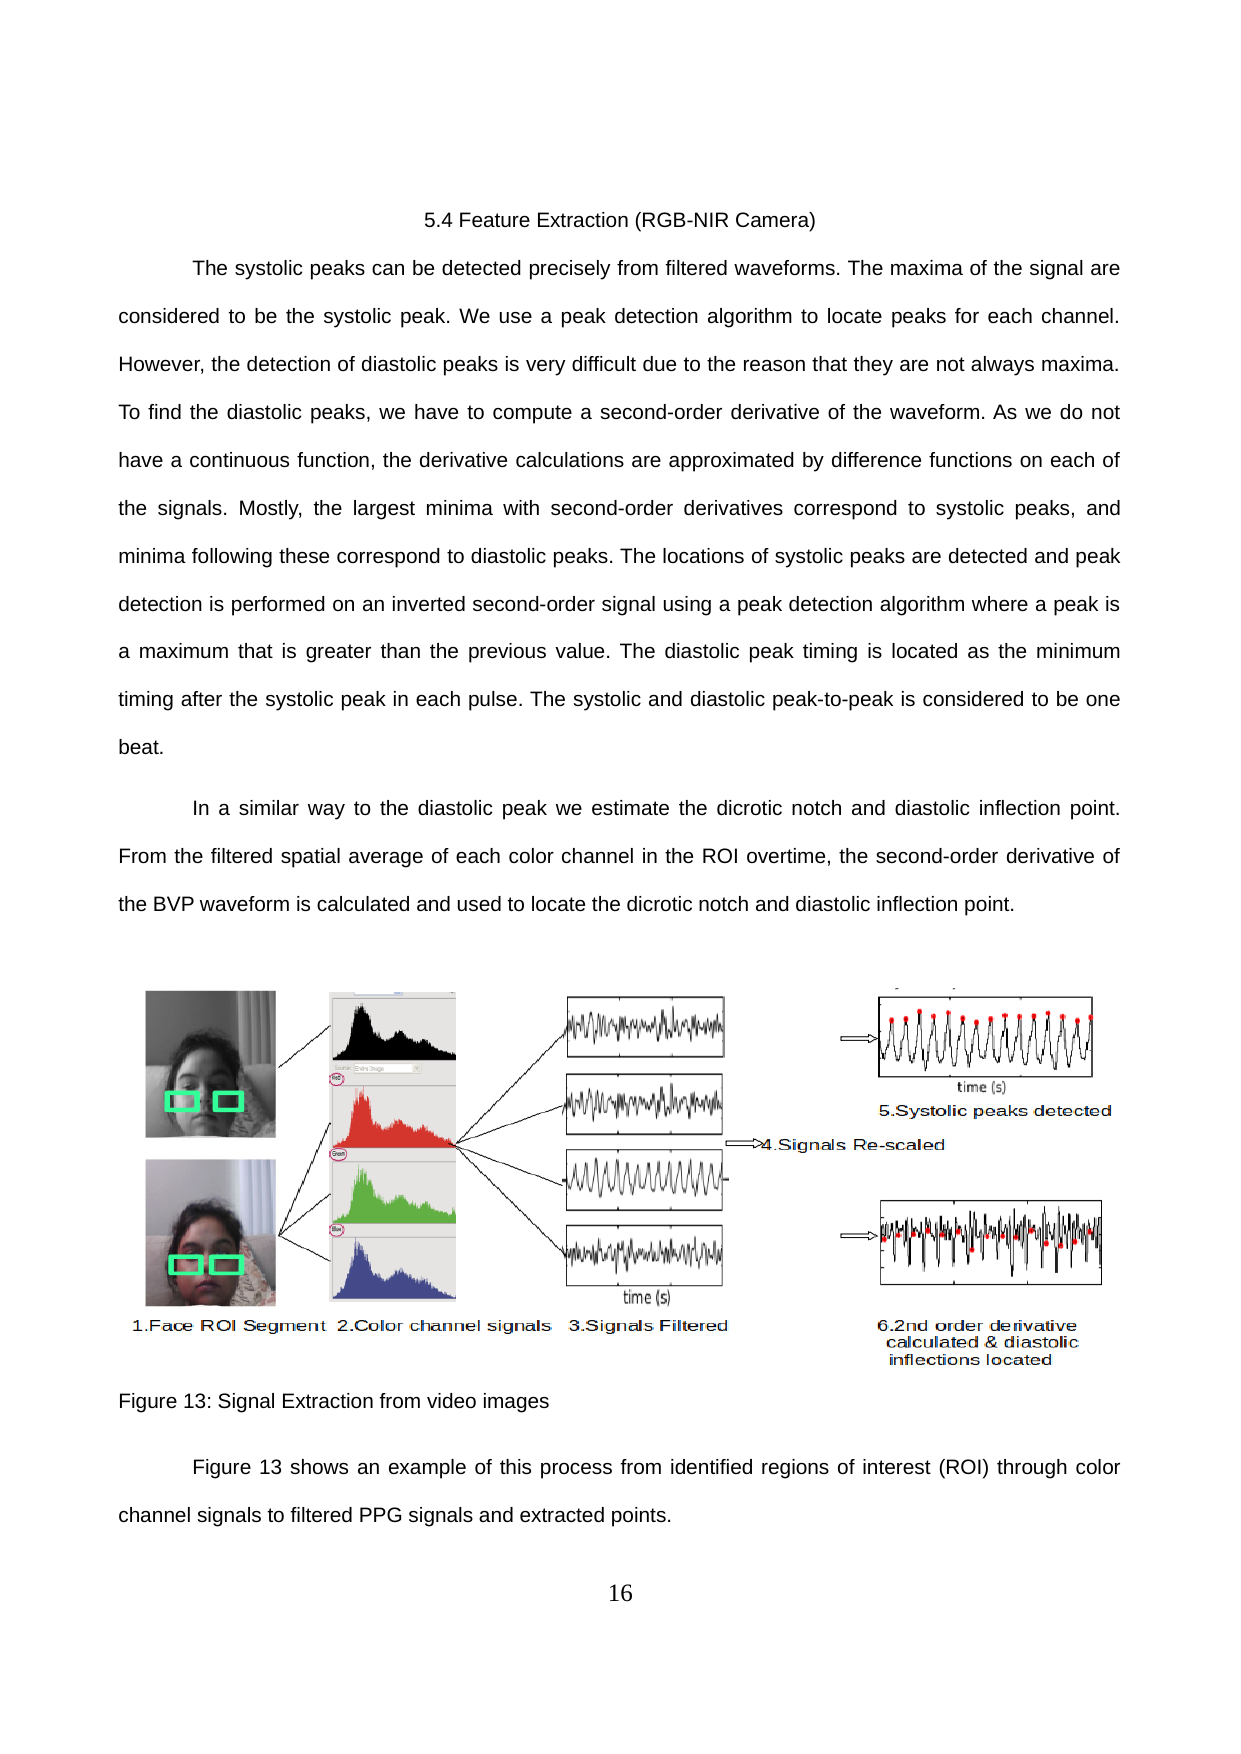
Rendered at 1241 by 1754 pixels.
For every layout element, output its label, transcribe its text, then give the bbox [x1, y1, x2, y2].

text In a similar way to the diastolic peak we estimate the dicrotic notch and diastolic inflection point. From the filtered spatial average of each color channel in the ROI overtime, the second-order derivative of the BVP waveform is calculated and used to locate the dicrotic notch and diastolic inflection point. [118, 796, 1122, 915]
picture [118, 964, 1123, 1385]
text The systolic peaks can be detected precisely from filtered waveforms. The maxima of the signal are considered to be the systolic peak. We use a peak detection algorithm to locate peaks for each channel. However, the detection of diastolic peaks is very difficult due to the reason that they are not always maxima. To find the diastolic peaks, we have to compute a second-order derivative of the waveform. As we do not have a continuous function, the derivative calculations are approximated by difference functions on each of the signals. Mostly, the largest minima with second-order derivatives correspond to systolic peaks, and minima following these correspond to diastolic peaks. The locations of systolic peaks are detected and peak detection is performed on an inverted second-order signal using a peak detection algorithm where a peak is a maximum that is greater than the previous value. The diastolic peak timing is located as the minimum timing after the systolic peak in each pulse. The systolic and diastolic peak-to-peak is considered to be one beat. [118, 256, 1122, 759]
subtitle 5.4 Feature Extraction (RGB-NIR Camera) [118, 208, 1122, 232]
text Figure 13 shows an example of this process from identified regions of interest (ROI) through color channel signals to filtered PPG signals and extracted points. [118, 1455, 1122, 1527]
